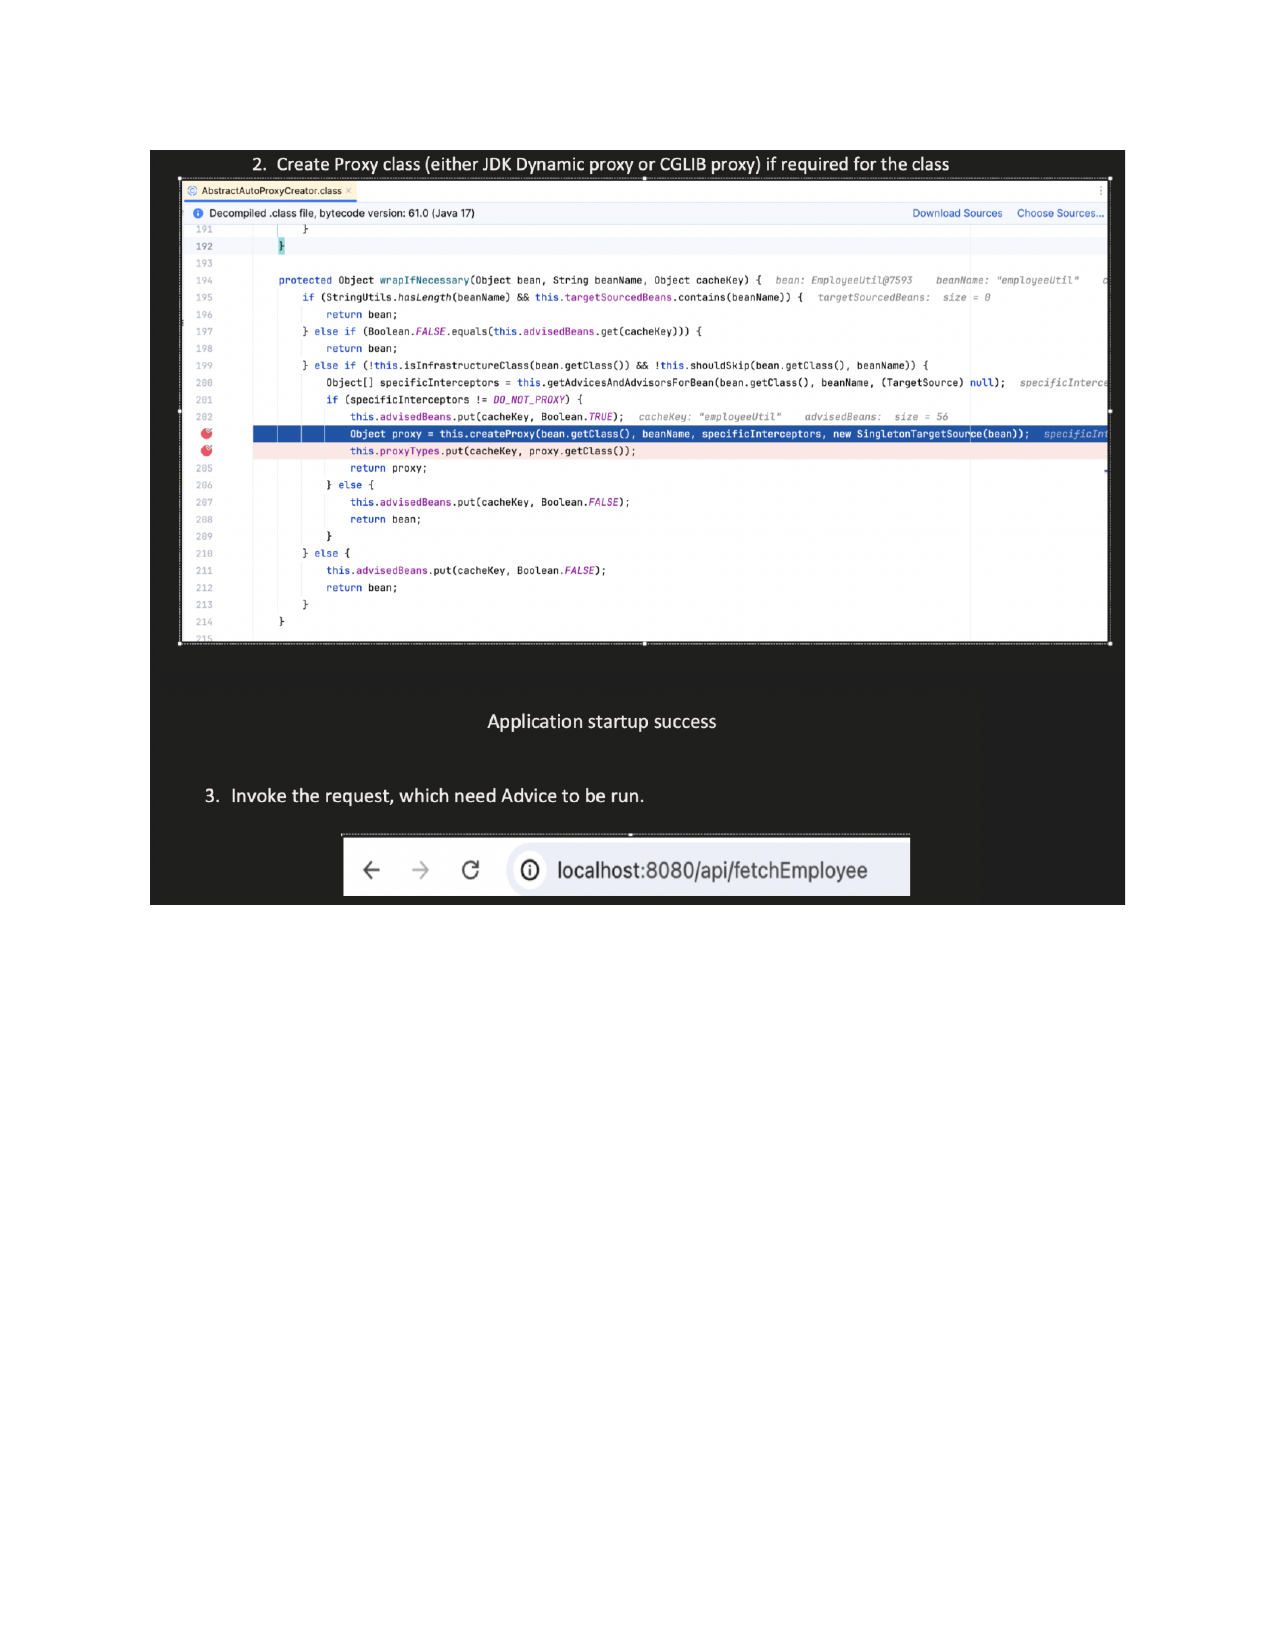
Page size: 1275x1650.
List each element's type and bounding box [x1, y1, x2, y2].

picture [150, 150, 1125, 905]
